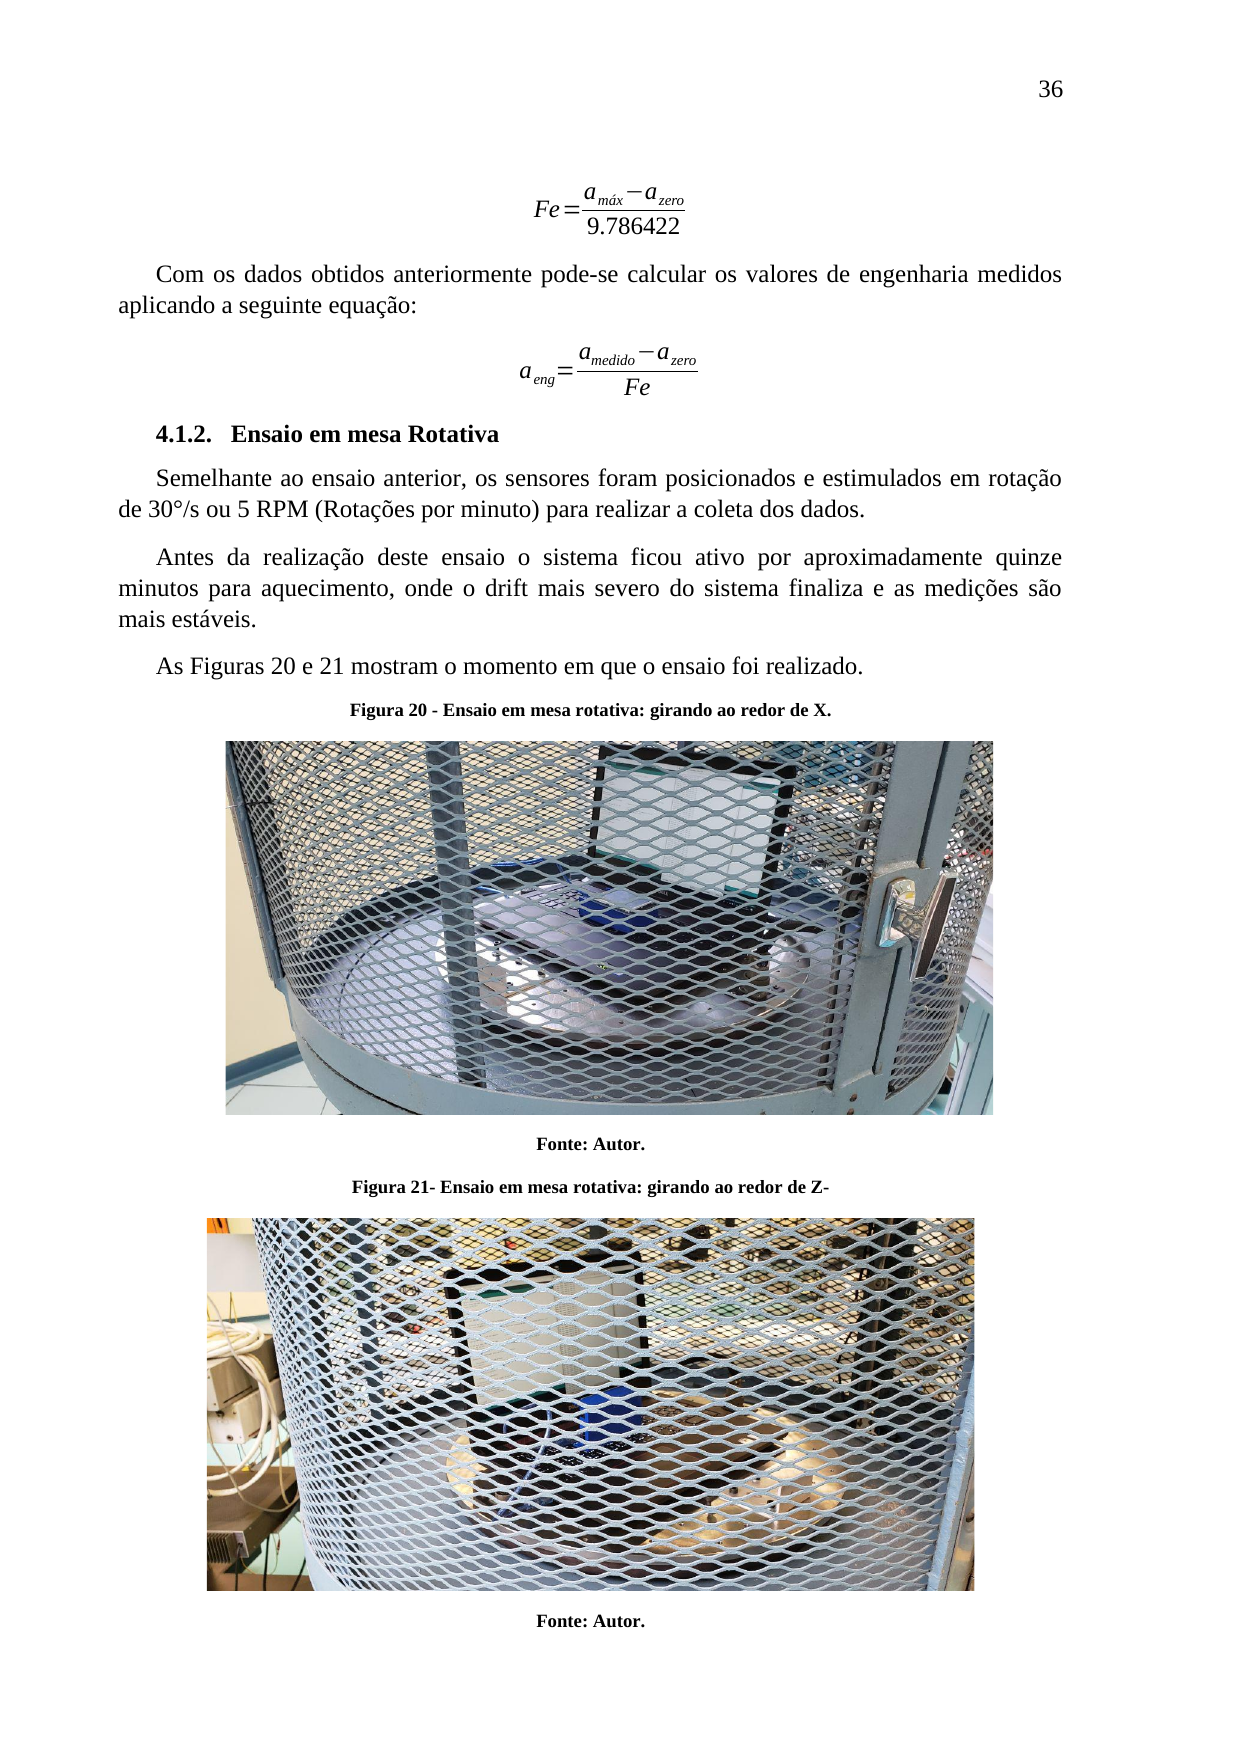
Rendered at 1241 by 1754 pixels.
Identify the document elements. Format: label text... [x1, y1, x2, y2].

text Semelhante ao ensaio anterior, os sensores foram posicionados e estimulados em rotação de 30°/s ou 5 RPM (Rotações por minuto) para realizar a coleta dos dados. [118, 463, 1063, 523]
text Antes da realização deste ensaio o sistema ficou ativo por aproximadamente quinze minutos para aquecimento, onde o drift mais severo do sistema finaliza e as medições são mais estáveis. [118, 542, 1063, 632]
subtitle Ensaio em mesa Rotativa [156, 419, 1063, 448]
text Fonte: Autor. [118, 1133, 1063, 1155]
text As Figuras 20 e 21 mostram o momento em que o ensaio foi realizado. [118, 651, 1063, 680]
picture [225, 741, 994, 1115]
text Figura 21- Ensaio em mesa rotativa: girando ao redor de Z- [118, 1176, 1063, 1197]
text Fonte: Autor. [118, 1610, 1063, 1631]
text Com os dados obtidos anteriormente pode-se calcular os valores de engenharia medidos aplicando a seguinte equação: [118, 259, 1063, 319]
picture [206, 1218, 975, 1591]
text Figura 20 - Ensaio em mesa rotativa: girando ao redor de X. [118, 699, 1063, 721]
